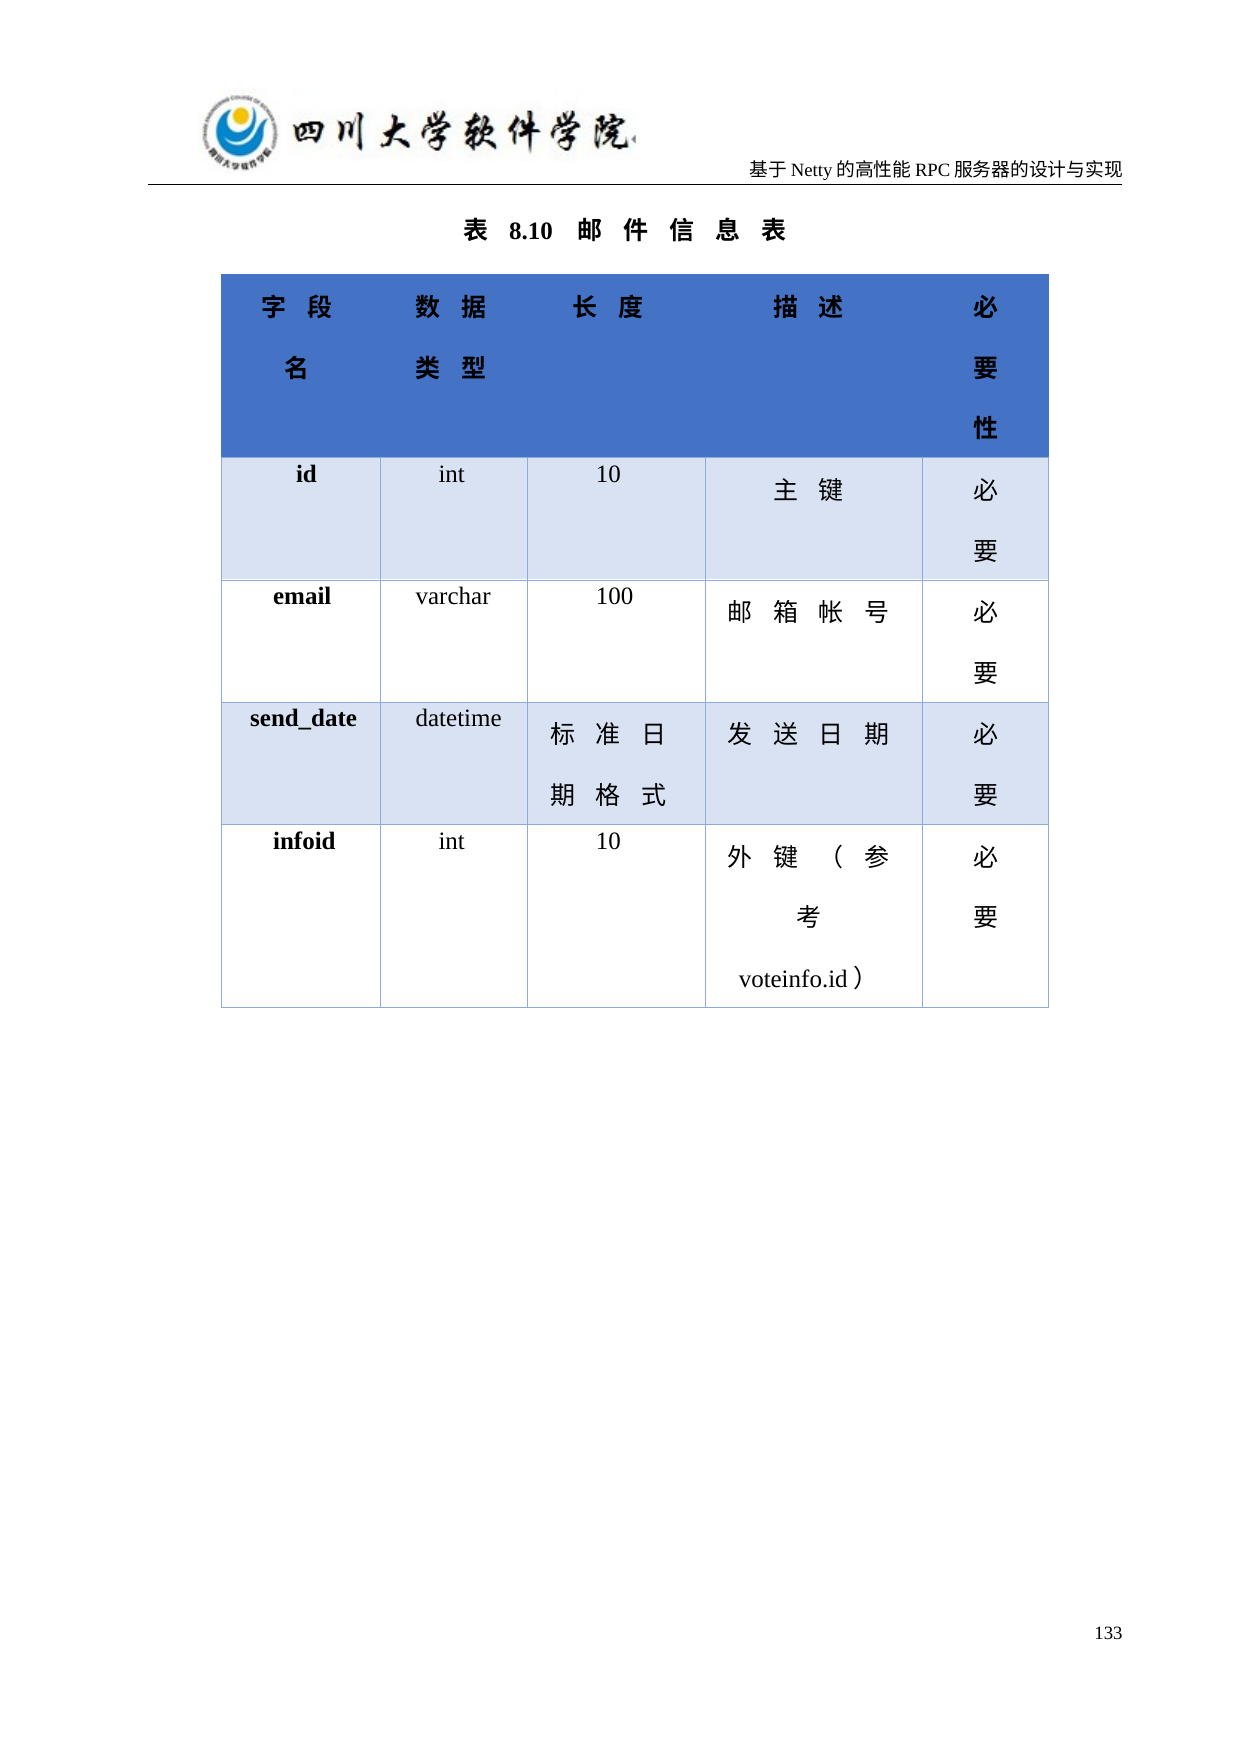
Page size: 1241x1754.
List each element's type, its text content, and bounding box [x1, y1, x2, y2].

table_cell 邮箱帐号 [706, 581, 922, 702]
table_cell 100 [528, 581, 705, 702]
table_cell id [222, 458, 380, 579]
picture [197, 88, 639, 177]
table_cell 10 [528, 825, 705, 1007]
table_header 必要性 [923, 275, 1048, 457]
table_cell email [222, 581, 380, 702]
table_cell 标准日期格式 [528, 703, 705, 824]
table_cell varchar [381, 581, 527, 702]
table_cell 外键（参考voteinfo.id） [706, 825, 922, 1007]
table_cell int [381, 458, 527, 579]
table_cell 发送日期 [706, 703, 922, 824]
table_cell 必要 [923, 581, 1048, 702]
table_cell 10 [528, 458, 705, 579]
table_header 描述 [706, 275, 922, 457]
table_cell int [381, 825, 527, 1007]
text 表8.10 邮件信息表 [154, 198, 1116, 259]
table_header 数据类型 [381, 275, 527, 457]
table_header 字段名 [222, 275, 380, 457]
table_cell 必要 [923, 458, 1048, 579]
table_cell 必要 [923, 825, 1048, 1007]
table_cell 必要 [923, 703, 1048, 824]
table_cell infoid [222, 825, 380, 1007]
table_header 长度 [528, 275, 705, 457]
table_cell 主键 [706, 458, 922, 579]
table_cell send_date [222, 703, 380, 824]
table_cell datetime [381, 703, 527, 824]
